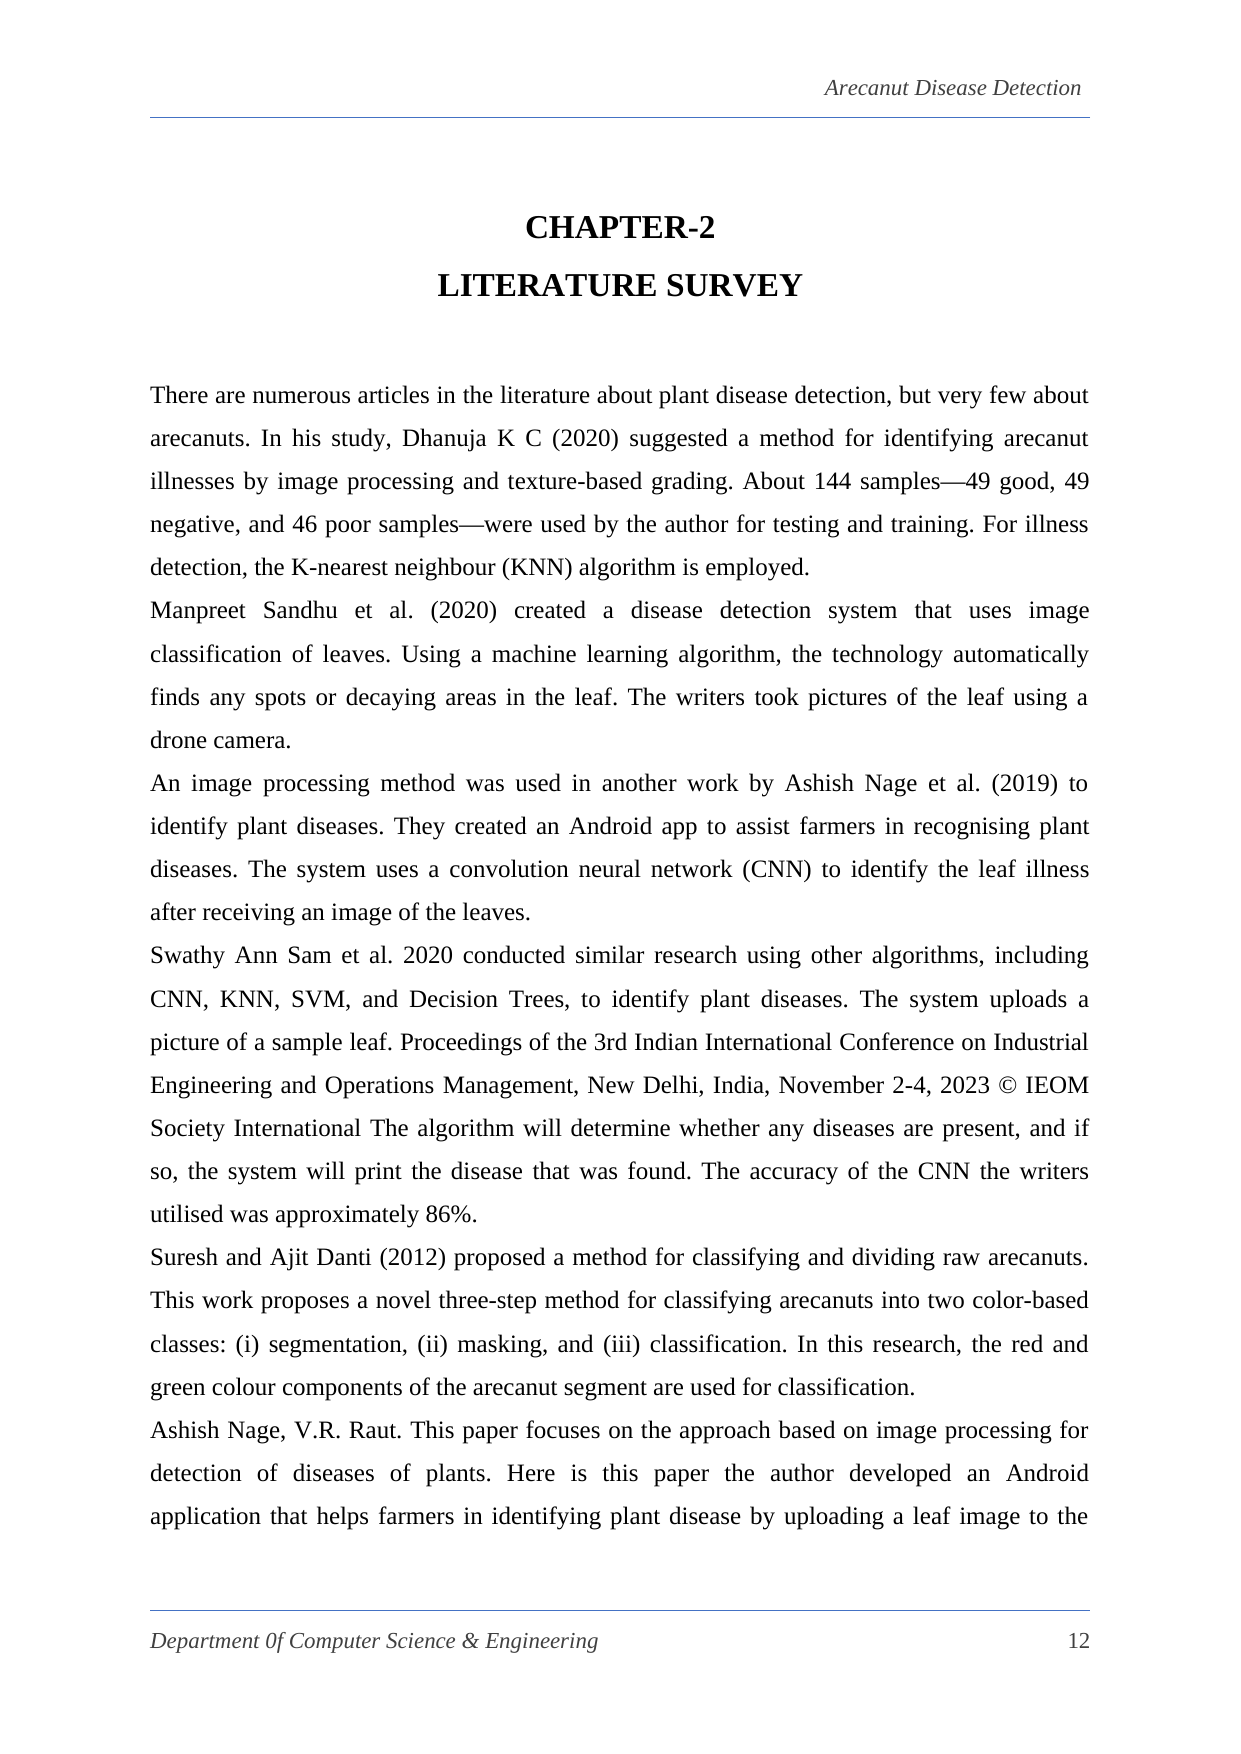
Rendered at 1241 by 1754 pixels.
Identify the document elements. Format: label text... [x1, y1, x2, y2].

text Manpreet Sandhu et al. (2020) created a disease detection system that uses image classification of leaves. Using a machine learning algorithm, the technology automatically finds any spots or decaying areas in the leaf. The writers took pictures of the leaf using a drone camera. [150, 596, 1090, 754]
text An image processing method was used in another work by Ashish Nage et al. (2019) to identify plant diseases. They created an Android app to assist farmers in recognising plant diseases. The system uses a convolution neural network (CNN) to identify the leaf illness after receiving an image of the leaves. [150, 768, 1090, 926]
text Swathy Ann Sam et al. 2020 conducted similar research using other algorithms, including CNN, KNN, SVM, and Decision Trees, to identify plant diseases. The system uploads a picture of a sample leaf. Proceedings of the 3rd Indian International Conference on Industrial Engineering and Operations Management, New Delhi, India, November 2-4, 2023 © IEOM Society International The algorithm will determine whether any diseases are present, and if so, the system will print the disease that was found. The accuracy of the CNN the writers utilised was approximately 86%. [150, 941, 1090, 1228]
text CHAPTER-2 [150, 207, 1090, 246]
text There are numerous articles in the literature about plant disease detection, but very few about arecanuts. In his study, Dhanuja K C (2020) suggested a method for identifying arecanut illnesses by image processing and texture-based grading. About 144 samples—49 good, 49 negative, and 46 poor samples—were used by the author for testing and training. For illness detection, the K-nearest neighbour (KNN) algorithm is employed. [150, 380, 1090, 581]
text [150, 1415, 1090, 1530]
text Suresh and Ajit Danti (2012) proposed a method for classifying and dividing raw arecanuts. This work proposes a novel three-step method for classifying arecanuts into two color-based classes: (i) segmentation, (ii) masking, and (iii) classification. In this research, the red and green colour components of the arecanut segment are used for classification. [150, 1242, 1090, 1401]
text LITERATURE SURVEY [150, 265, 1090, 303]
